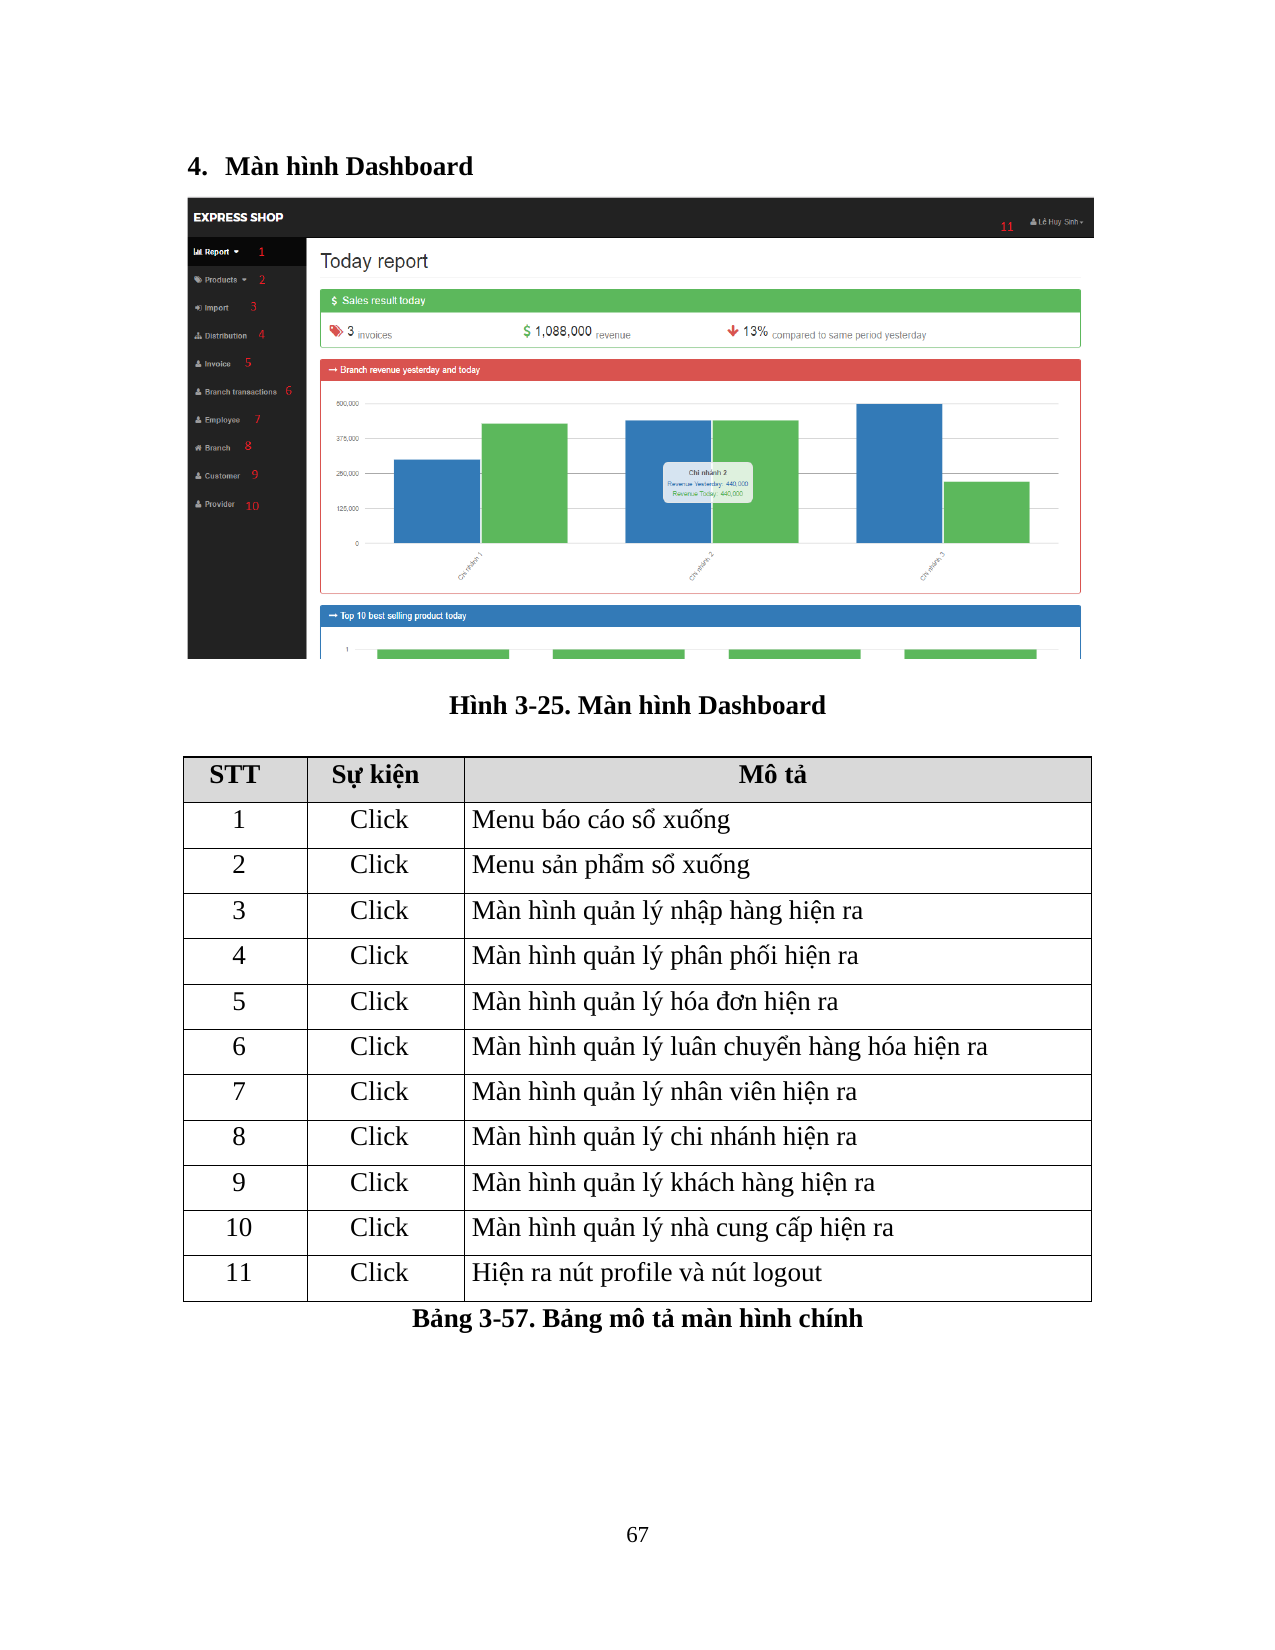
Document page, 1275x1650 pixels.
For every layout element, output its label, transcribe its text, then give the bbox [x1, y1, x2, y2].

table_header Mô tả [465, 758, 1091, 802]
table_cell 8 [184, 1121, 307, 1165]
table_cell 1 [184, 803, 307, 848]
table_cell 6 [184, 1030, 307, 1074]
table_cell Màn hình quản lý nhà cung cấp hiện ra [465, 1211, 1091, 1255]
table_cell Màn hình quản lý nhân viên hiện ra [465, 1075, 1091, 1119]
table_cell Click [308, 1121, 464, 1165]
table_cell Click [308, 1211, 464, 1255]
table_cell 4 [184, 939, 307, 983]
table_cell Click [308, 803, 464, 848]
table_cell 5 [184, 985, 307, 1029]
table_cell Click [308, 1166, 464, 1210]
table_cell Menu sản phẩm sổ xuống [465, 849, 1091, 893]
table_cell Click [308, 894, 464, 938]
table_cell Click [308, 1075, 464, 1119]
table_cell 2 [184, 849, 307, 893]
table_cell Màn hình quản lý nhập hàng hiện ra [465, 894, 1091, 938]
list Màn hình Dashboard [187, 150, 1125, 181]
table_cell Click [308, 985, 464, 1029]
table_cell Màn hình quản lý hóa đơn hiện ra [465, 985, 1091, 1029]
table_cell 7 [184, 1075, 307, 1119]
table_header STT [184, 758, 307, 802]
table_cell 11 [184, 1256, 307, 1301]
table_cell Màn hình quản lý chi nhánh hiện ra [465, 1121, 1091, 1165]
table_cell Click [308, 1256, 464, 1301]
table_cell 3 [184, 894, 307, 938]
table_cell 9 [184, 1166, 307, 1210]
table_cell Click [308, 939, 464, 983]
table_cell Màn hình quản lý luân chuyển hàng hóa hiện ra [465, 1030, 1091, 1074]
text Hình 3-25. Màn hình Dashboard [150, 689, 1125, 720]
table_cell Hiện ra nút profile và nút logout [465, 1256, 1091, 1301]
table_cell Click [308, 849, 464, 893]
table_cell Màn hình quản lý phân phối hiện ra [465, 939, 1091, 983]
table_cell Click [308, 1030, 464, 1074]
table_cell Màn hình quản lý khách hàng hiện ra [465, 1166, 1091, 1210]
table_cell 10 [184, 1211, 307, 1255]
table_cell Menu báo cáo sổ xuống [465, 803, 1091, 848]
text Bảng 3-57. Bảng mô tả màn hình chính [150, 1302, 1125, 1333]
table_header Sự kiện [308, 758, 464, 802]
picture [187, 196, 1094, 659]
